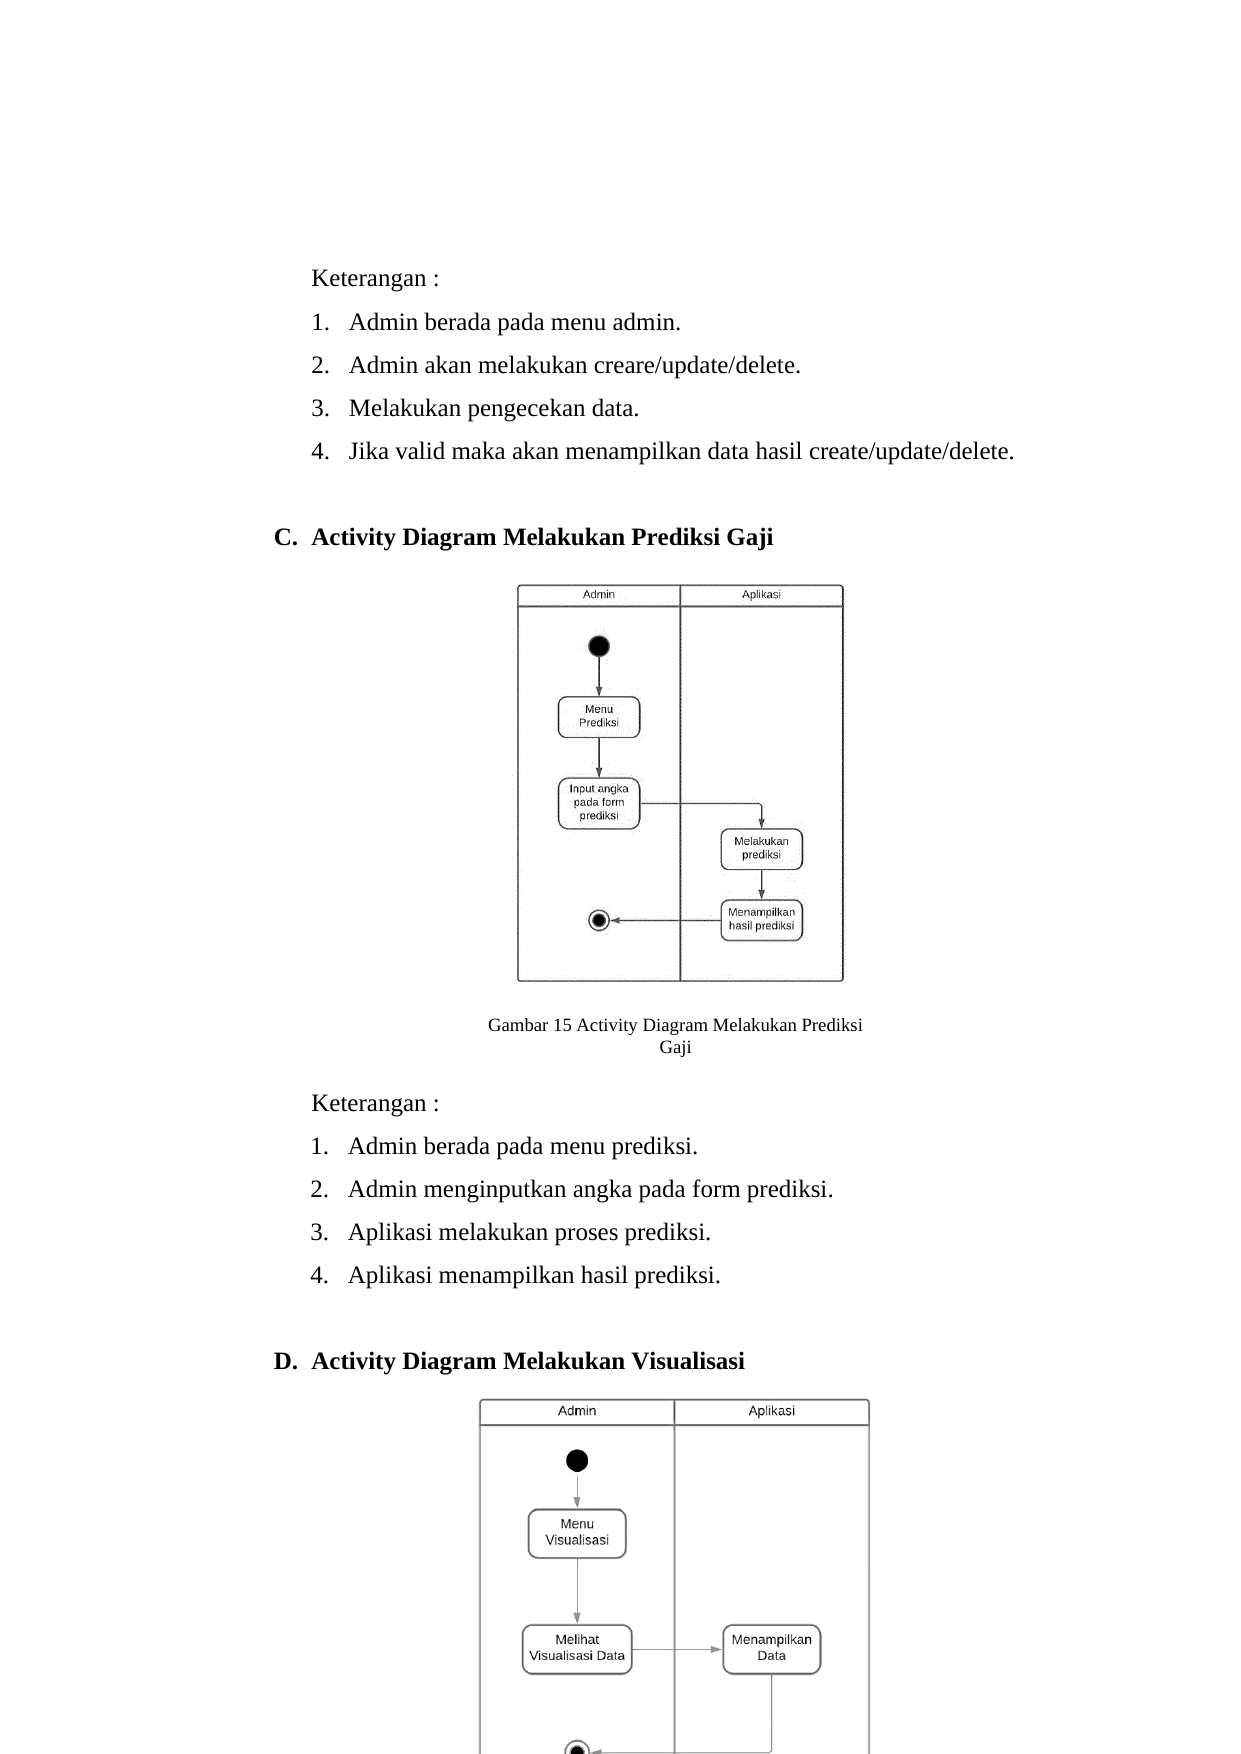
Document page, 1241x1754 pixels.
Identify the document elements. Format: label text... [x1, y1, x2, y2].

list Activity Diagram Melakukan Visualisasi [274, 1346, 1063, 1375]
list Admin berada pada menu prediksi. [310, 1131, 1063, 1159]
list Activity Diagram Melakukan Prediksi Gaji [274, 522, 1063, 551]
list Keterangan : [311, 263, 1063, 292]
list Melakukan pengecekan data. [311, 393, 1063, 422]
list Aplikasi menampilkan hasil prediksi. [310, 1260, 1063, 1289]
list Aplikasi melakukan proses prediksi. [310, 1217, 1063, 1246]
list Admin akan melakukan creare/update/delete. [311, 350, 1063, 378]
list Jika valid maka akan menampilkan data hasil create/update/delete. [311, 436, 1063, 465]
list Admin berada pada menu admin. [311, 307, 1063, 335]
picture [511, 578, 846, 985]
list Admin menginputkan angka pada form prediksi. [310, 1174, 1063, 1203]
text Keterangan : [236, 1088, 1063, 1116]
picture [470, 1389, 880, 1754]
